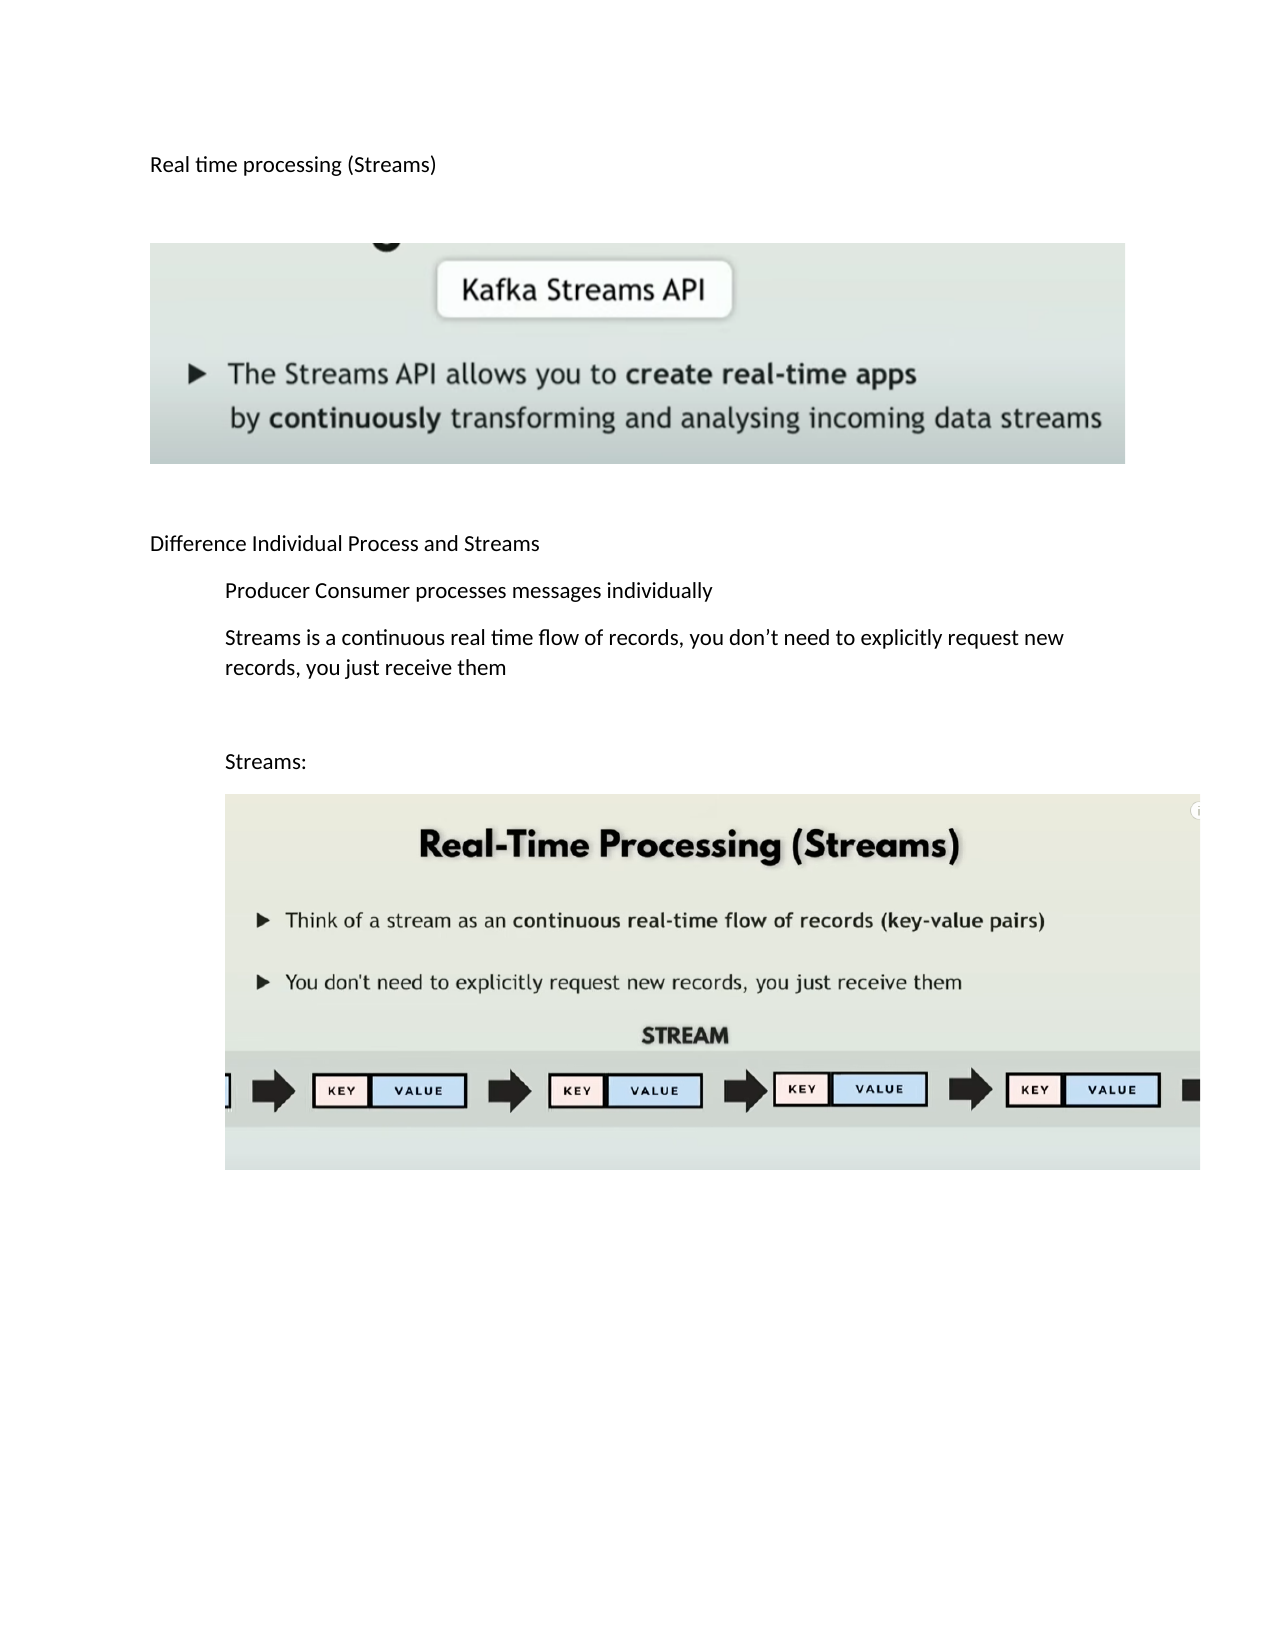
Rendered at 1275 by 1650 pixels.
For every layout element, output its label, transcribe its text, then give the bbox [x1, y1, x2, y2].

text Streams is a continuous real time flow of records, you don’t need to explicitly request new records, you just receive them [225, 623, 1125, 681]
text Producer Consumer processes messages individually [150, 576, 1125, 604]
text Streams: [225, 747, 1125, 775]
picture [150, 243, 1125, 464]
text Difference Individual Process and Streams [150, 529, 1125, 557]
picture [225, 794, 1200, 1170]
text Real time processing (Streams) [150, 150, 1125, 178]
